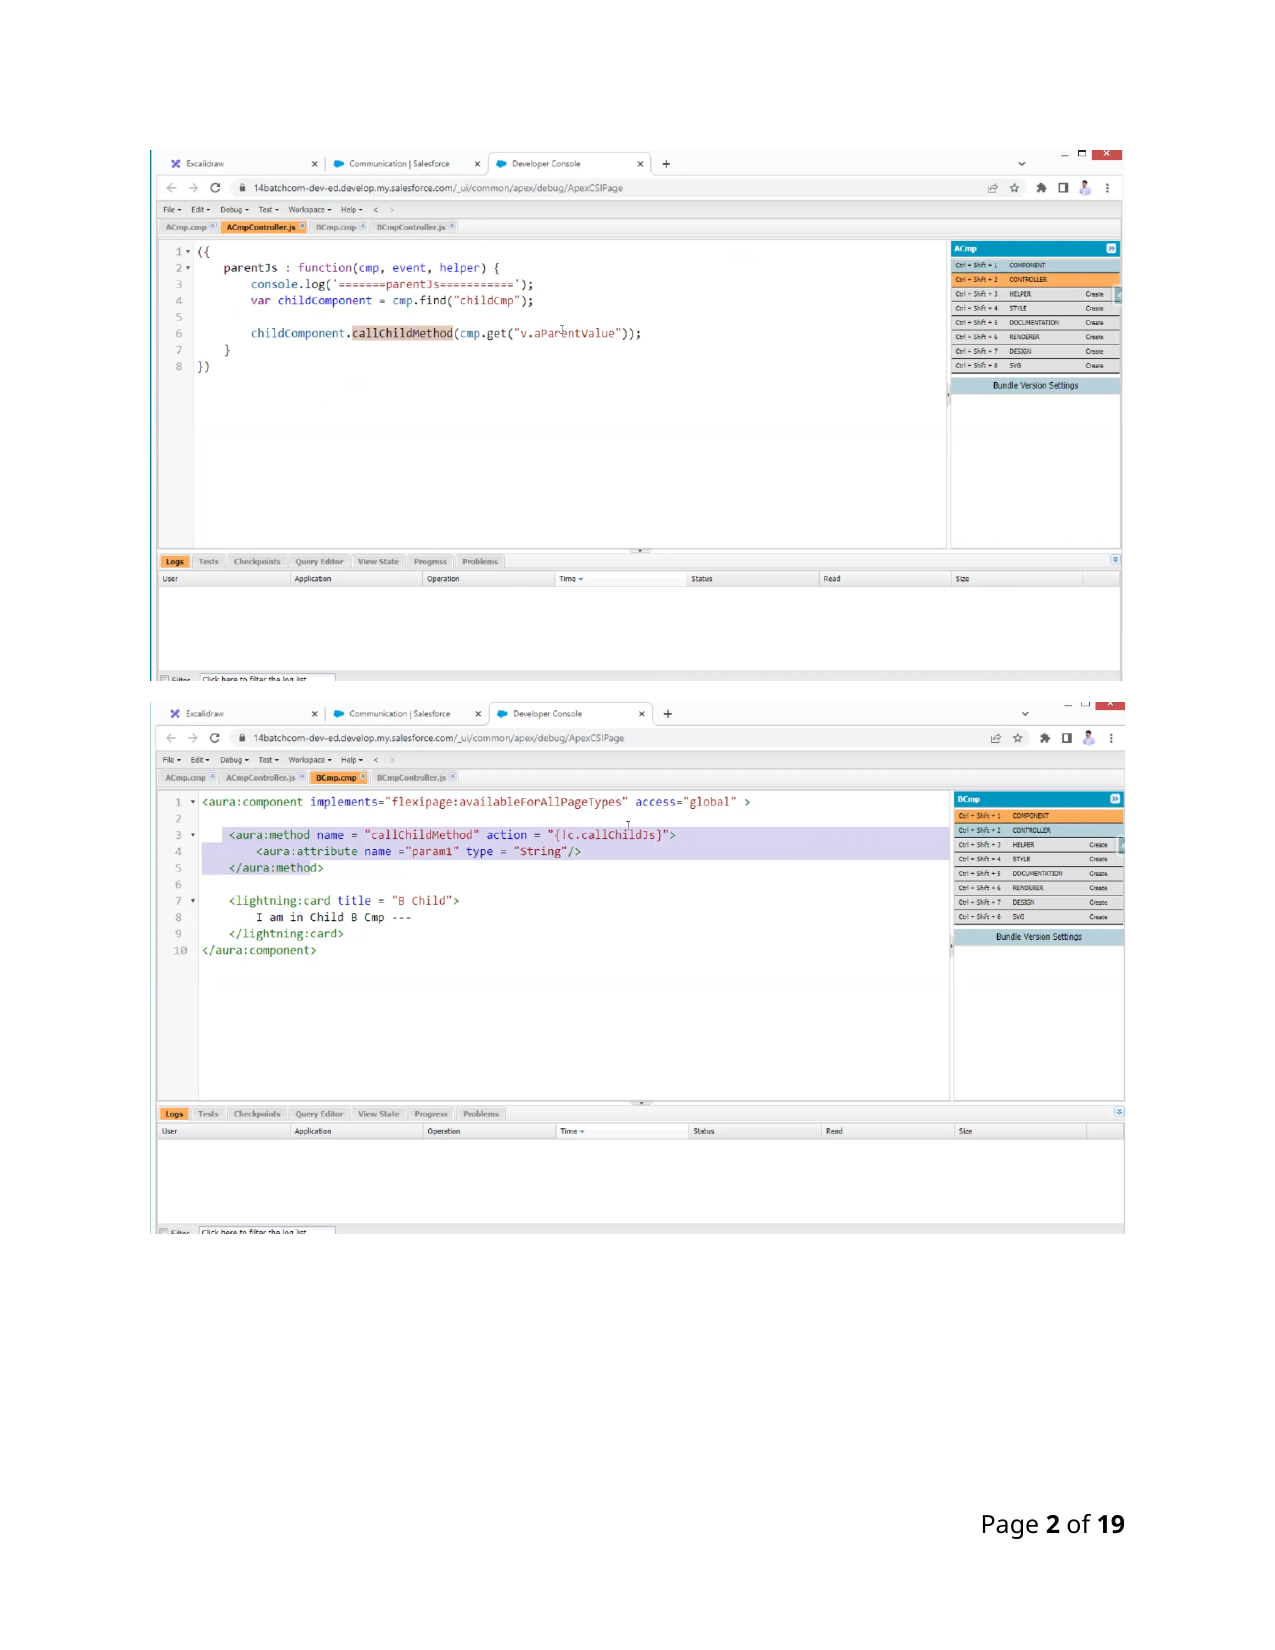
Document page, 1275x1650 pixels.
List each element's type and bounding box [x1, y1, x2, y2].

picture [150, 150, 1125, 681]
picture [150, 702, 1125, 1234]
